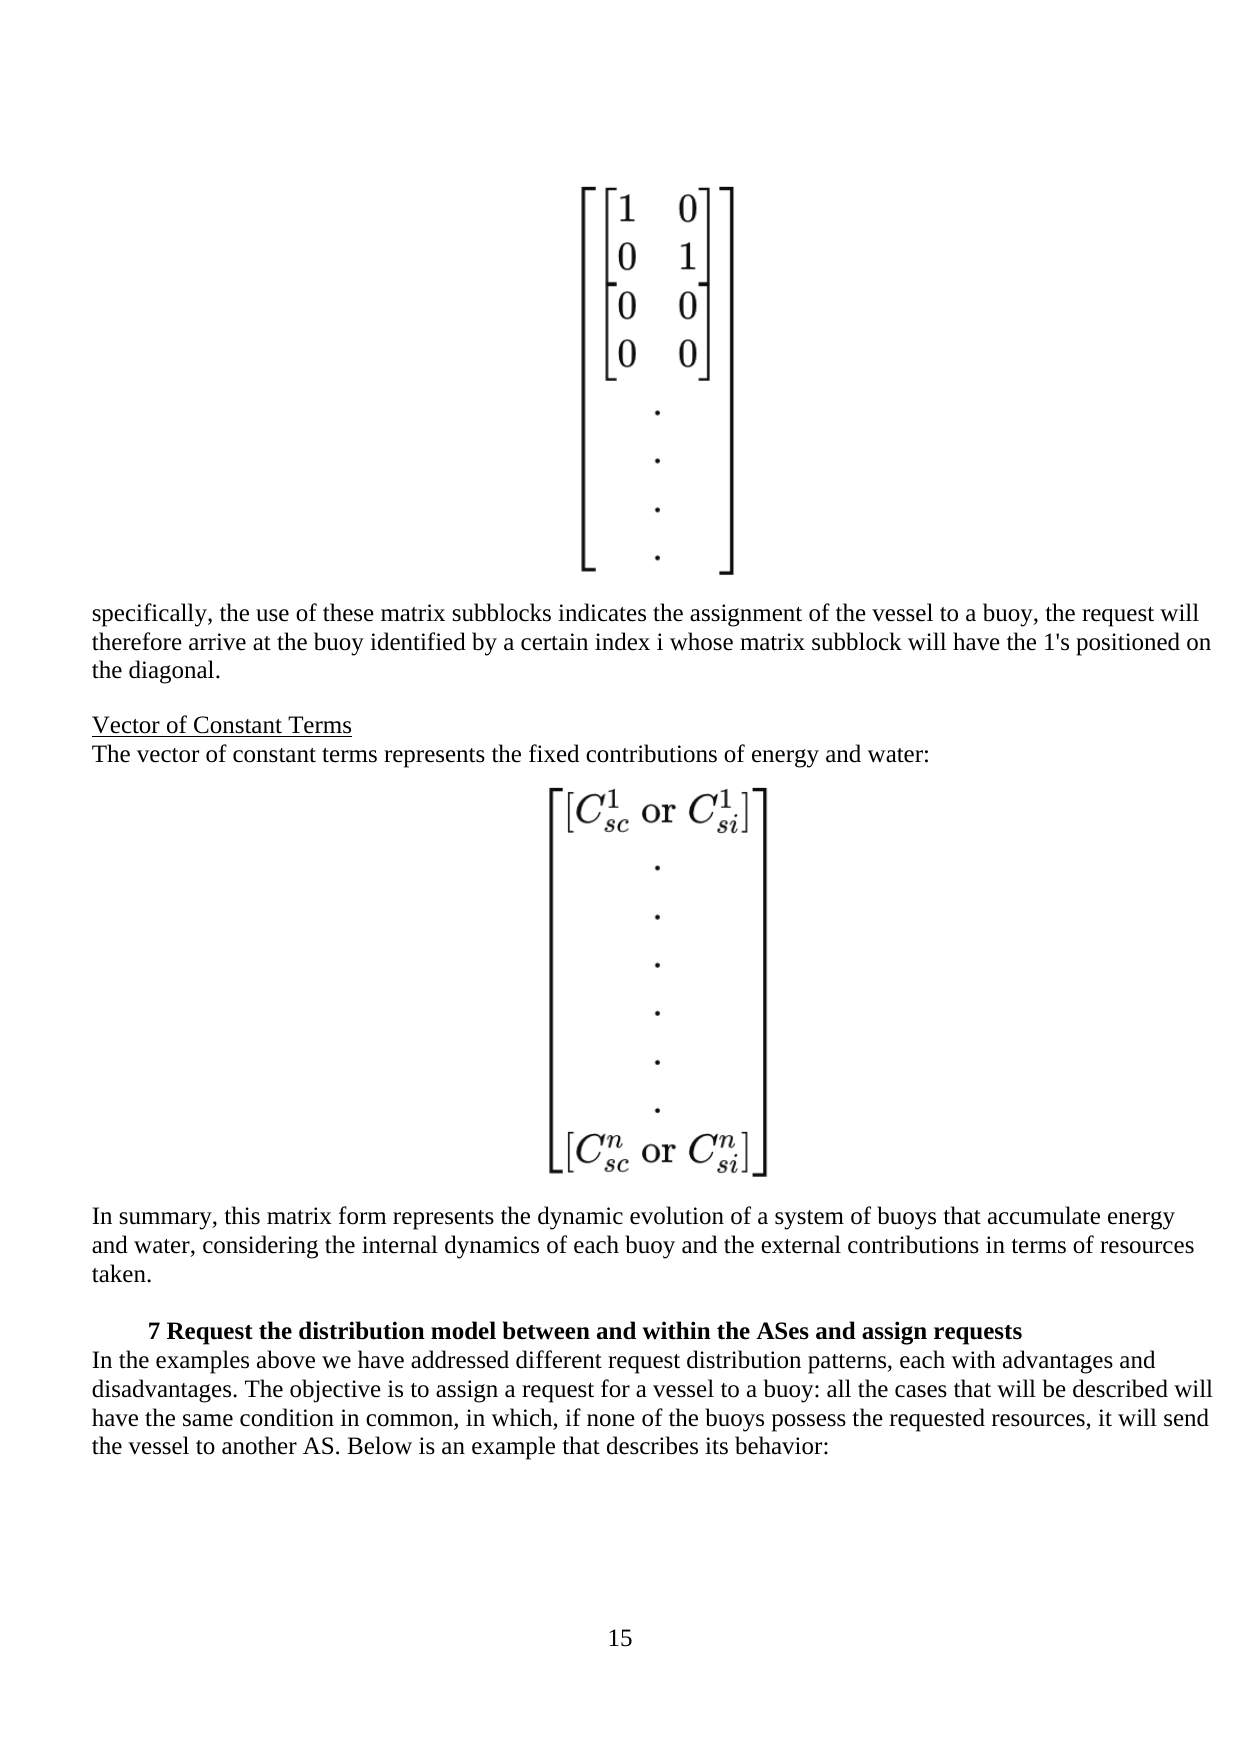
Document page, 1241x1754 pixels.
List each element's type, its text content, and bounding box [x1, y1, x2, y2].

text specifically, the use of these matrix subblocks indicates the assignment of the vessel to a buoy, the request will therefore arrive at the buoy identified by a certain index i whose matrix subblock will have the 1's positioned on the diagonal. [92, 598, 1215, 684]
picture [521, 768, 786, 1202]
text In the examples above we have addressed different request distribution patterns, each with advantages and disadvantages. The objective is to assign a request for a vessel to a buoy: all the cases that will be described will have the same condition in common, in which, if none of the buoys possess the requested resources, it will send the vessel to another AS. Below is an example that describes its behavior: [92, 1345, 1215, 1460]
text The vector of constant terms represents the fixed contributions of energy and water: [92, 739, 1215, 768]
picture [552, 166, 755, 598]
subtitle 7 Request the distribution model between and within the ASes and assign requests [148, 1316, 1215, 1345]
text Vector of Constant Terms [92, 711, 1215, 739]
text In summary, this matrix form represents the dynamic evolution of a system of buoys that accumulate energy and water, considering the internal dynamics of each buoy and the external contributions in terms of resources taken. [92, 1201, 1215, 1288]
